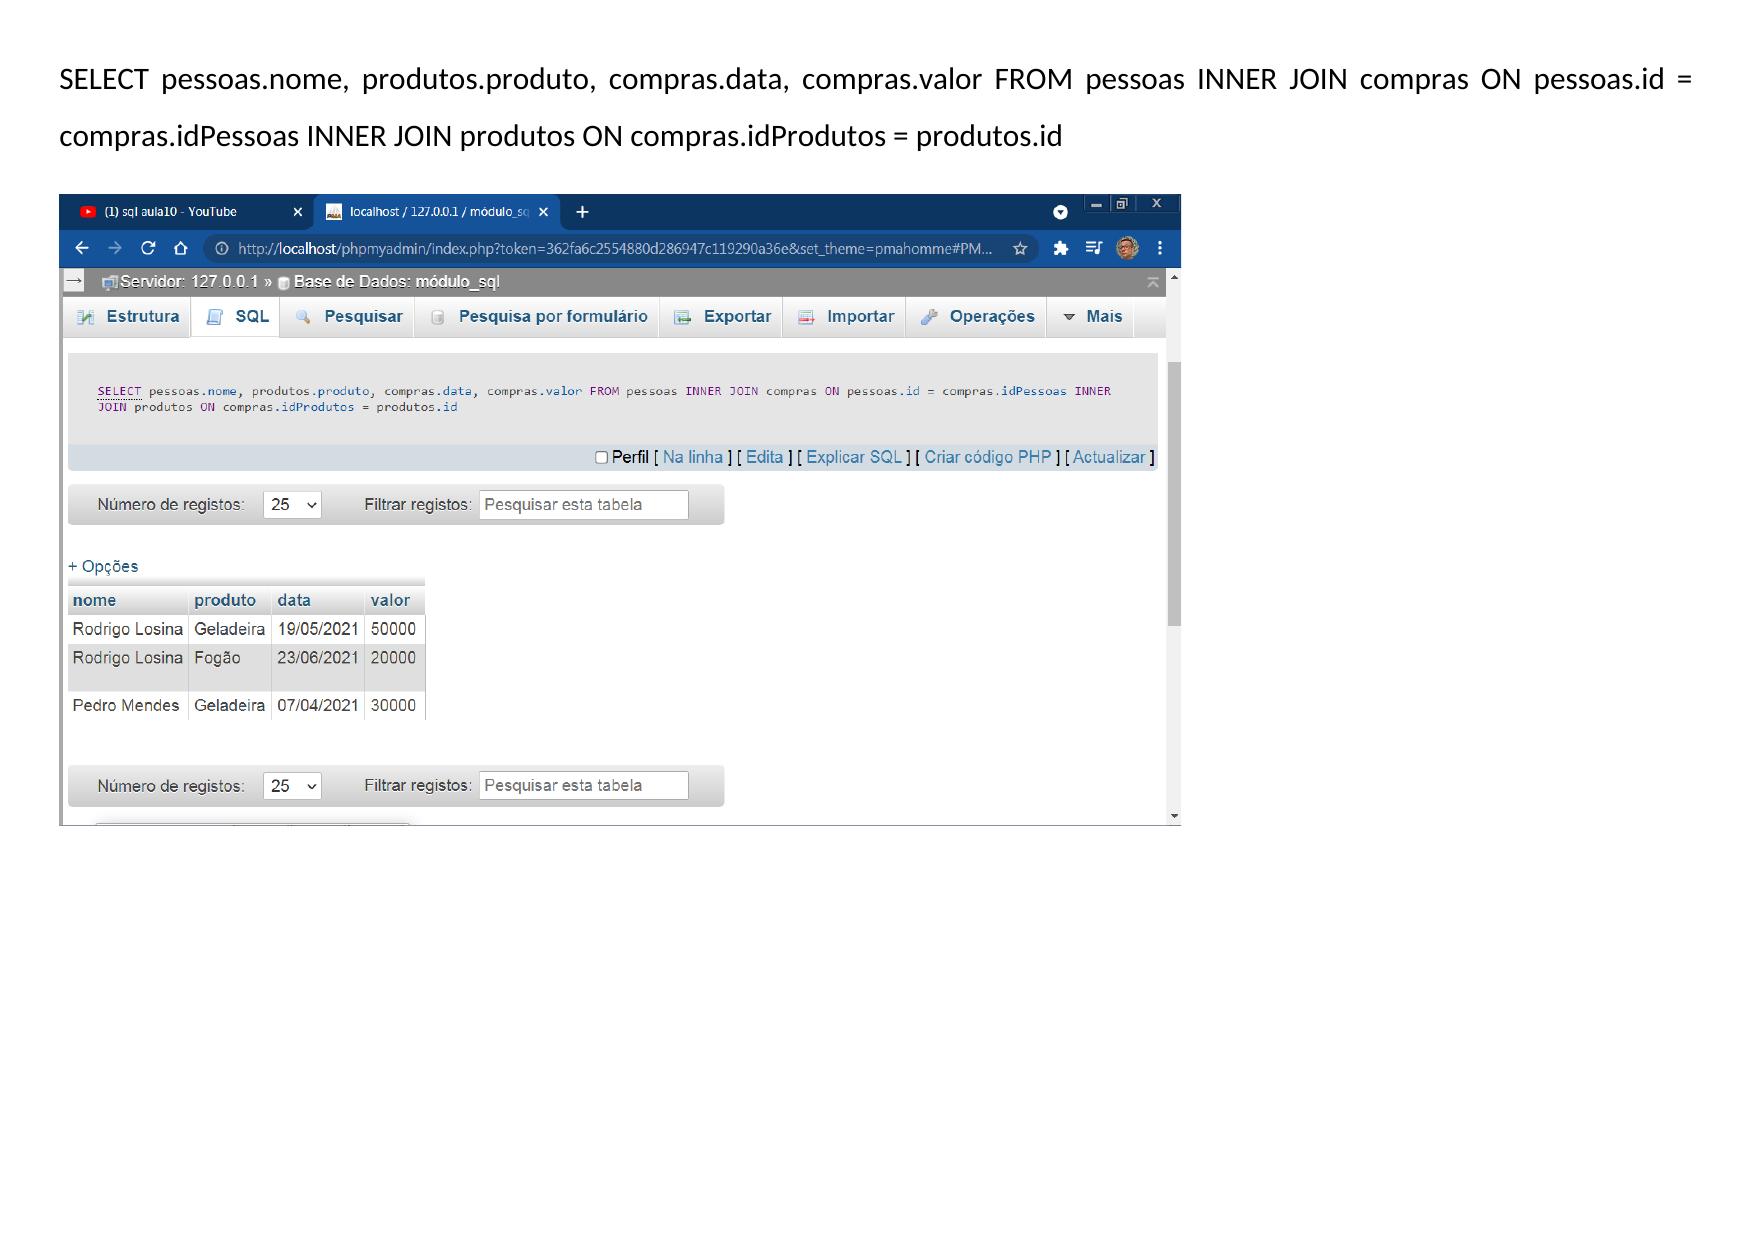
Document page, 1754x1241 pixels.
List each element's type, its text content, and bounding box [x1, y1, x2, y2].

text SELECT pessoas.nome, produtos.produto, compras.data, compras.valor FROM pessoas INNER JOIN compras ON pessoas.id = compras.idPessoas INNER JOIN produtos ON compras.idProdutos = produtos.id [59, 59, 1695, 154]
picture [59, 194, 1182, 826]
